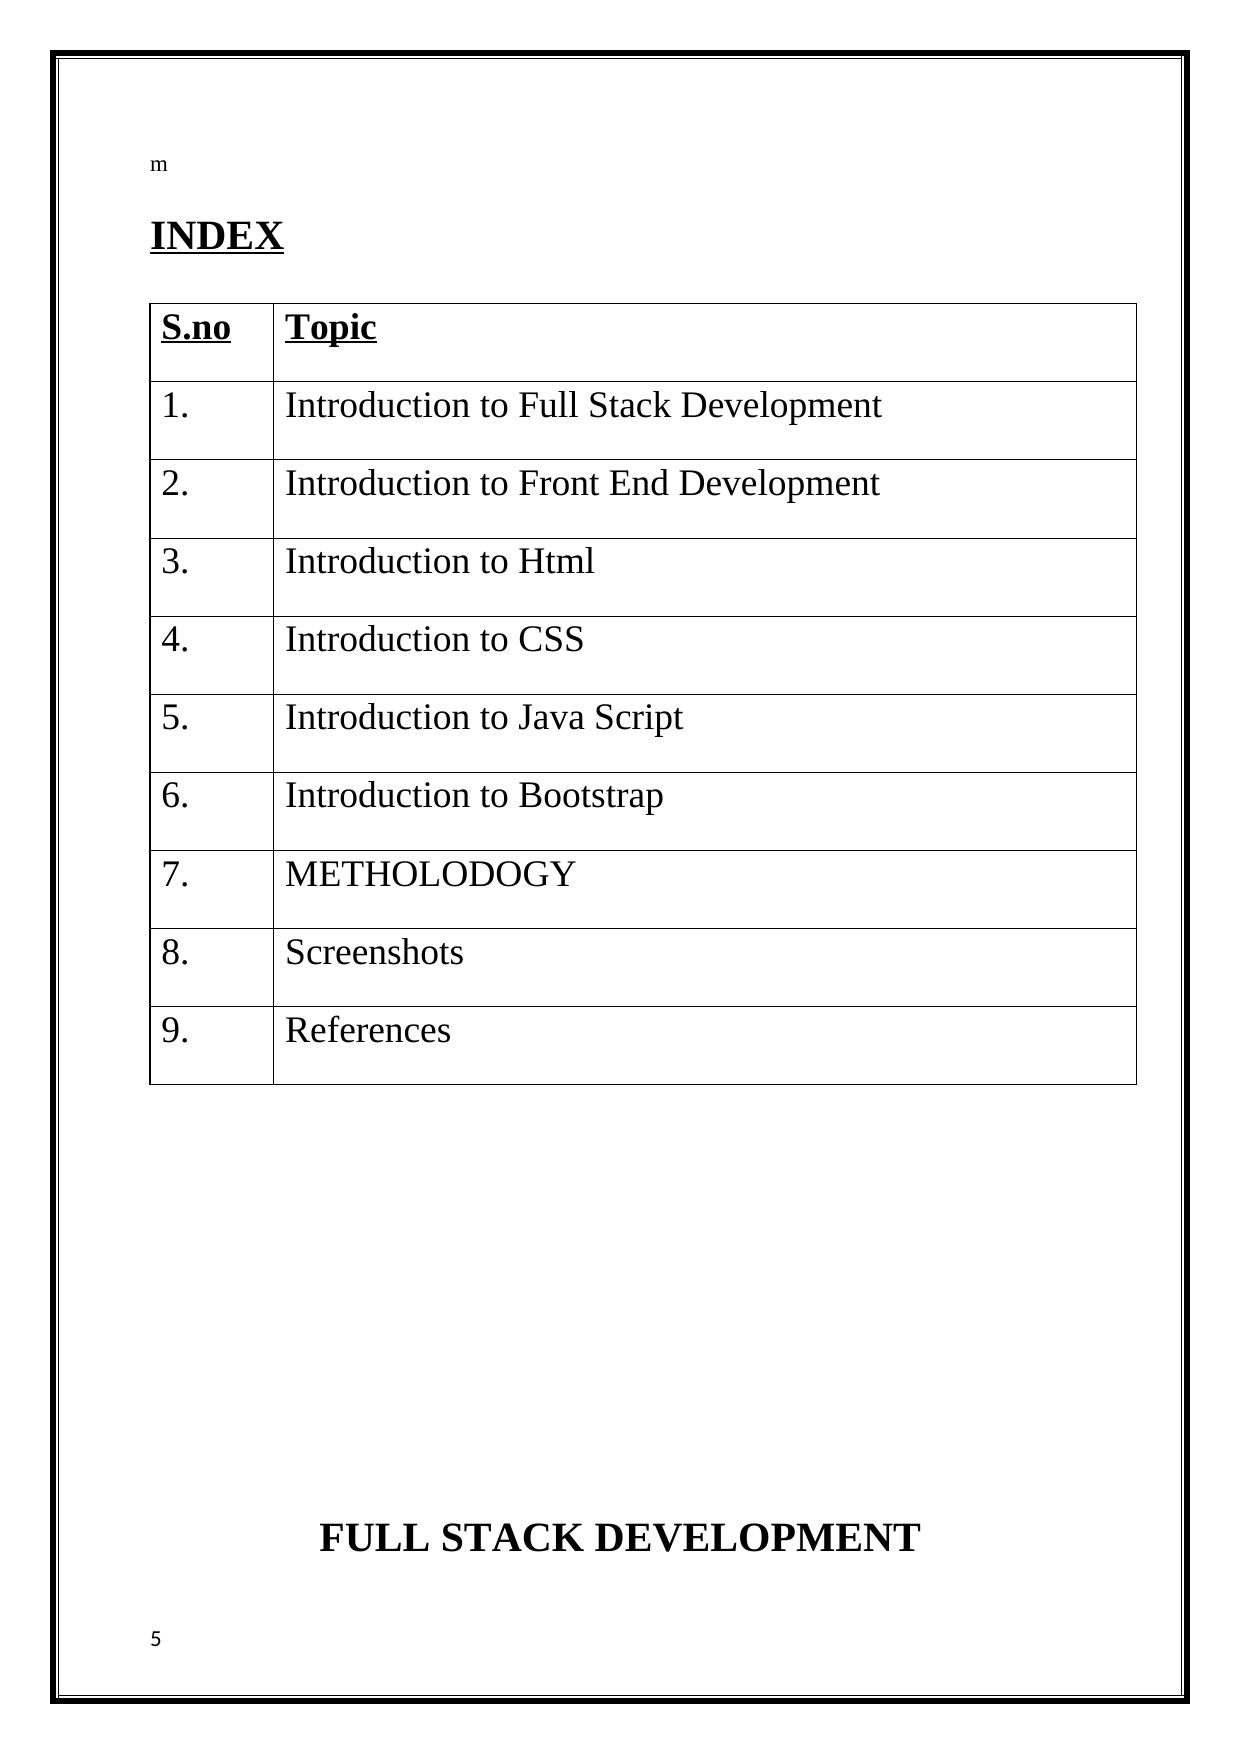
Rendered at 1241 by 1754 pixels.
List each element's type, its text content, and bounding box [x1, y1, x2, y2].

table_cell Introduction to CSS [274, 617, 1136, 694]
text INDEX [150, 210, 1090, 258]
table_cell Introduction to Front End Development [274, 460, 1136, 537]
table_cell 7. [151, 851, 273, 928]
table_cell 1. [151, 382, 273, 459]
table_cell Screenshots [274, 929, 1136, 1006]
table_cell References [274, 1007, 1136, 1084]
table_cell 5. [151, 695, 273, 772]
table_cell 8. [151, 929, 273, 1006]
table_cell 3. [151, 539, 273, 616]
text m [150, 150, 1090, 176]
table_cell 9. [151, 1007, 273, 1084]
table_cell 6. [151, 773, 273, 850]
table_cell Introduction to Bootstrap [274, 773, 1136, 850]
table_cell Introduction to Java Script [274, 695, 1136, 772]
table_header S.no [151, 304, 273, 381]
table_header Topic [274, 304, 1136, 381]
table_cell 2. [151, 460, 273, 537]
text FULL STACK DEVELOPMENT [150, 1513, 1090, 1561]
table_cell Introduction to Html [274, 539, 1136, 616]
table_cell 4. [151, 617, 273, 694]
table_cell METHOLODOGY [274, 851, 1136, 928]
table_cell Introduction to Full Stack Development [274, 382, 1136, 459]
